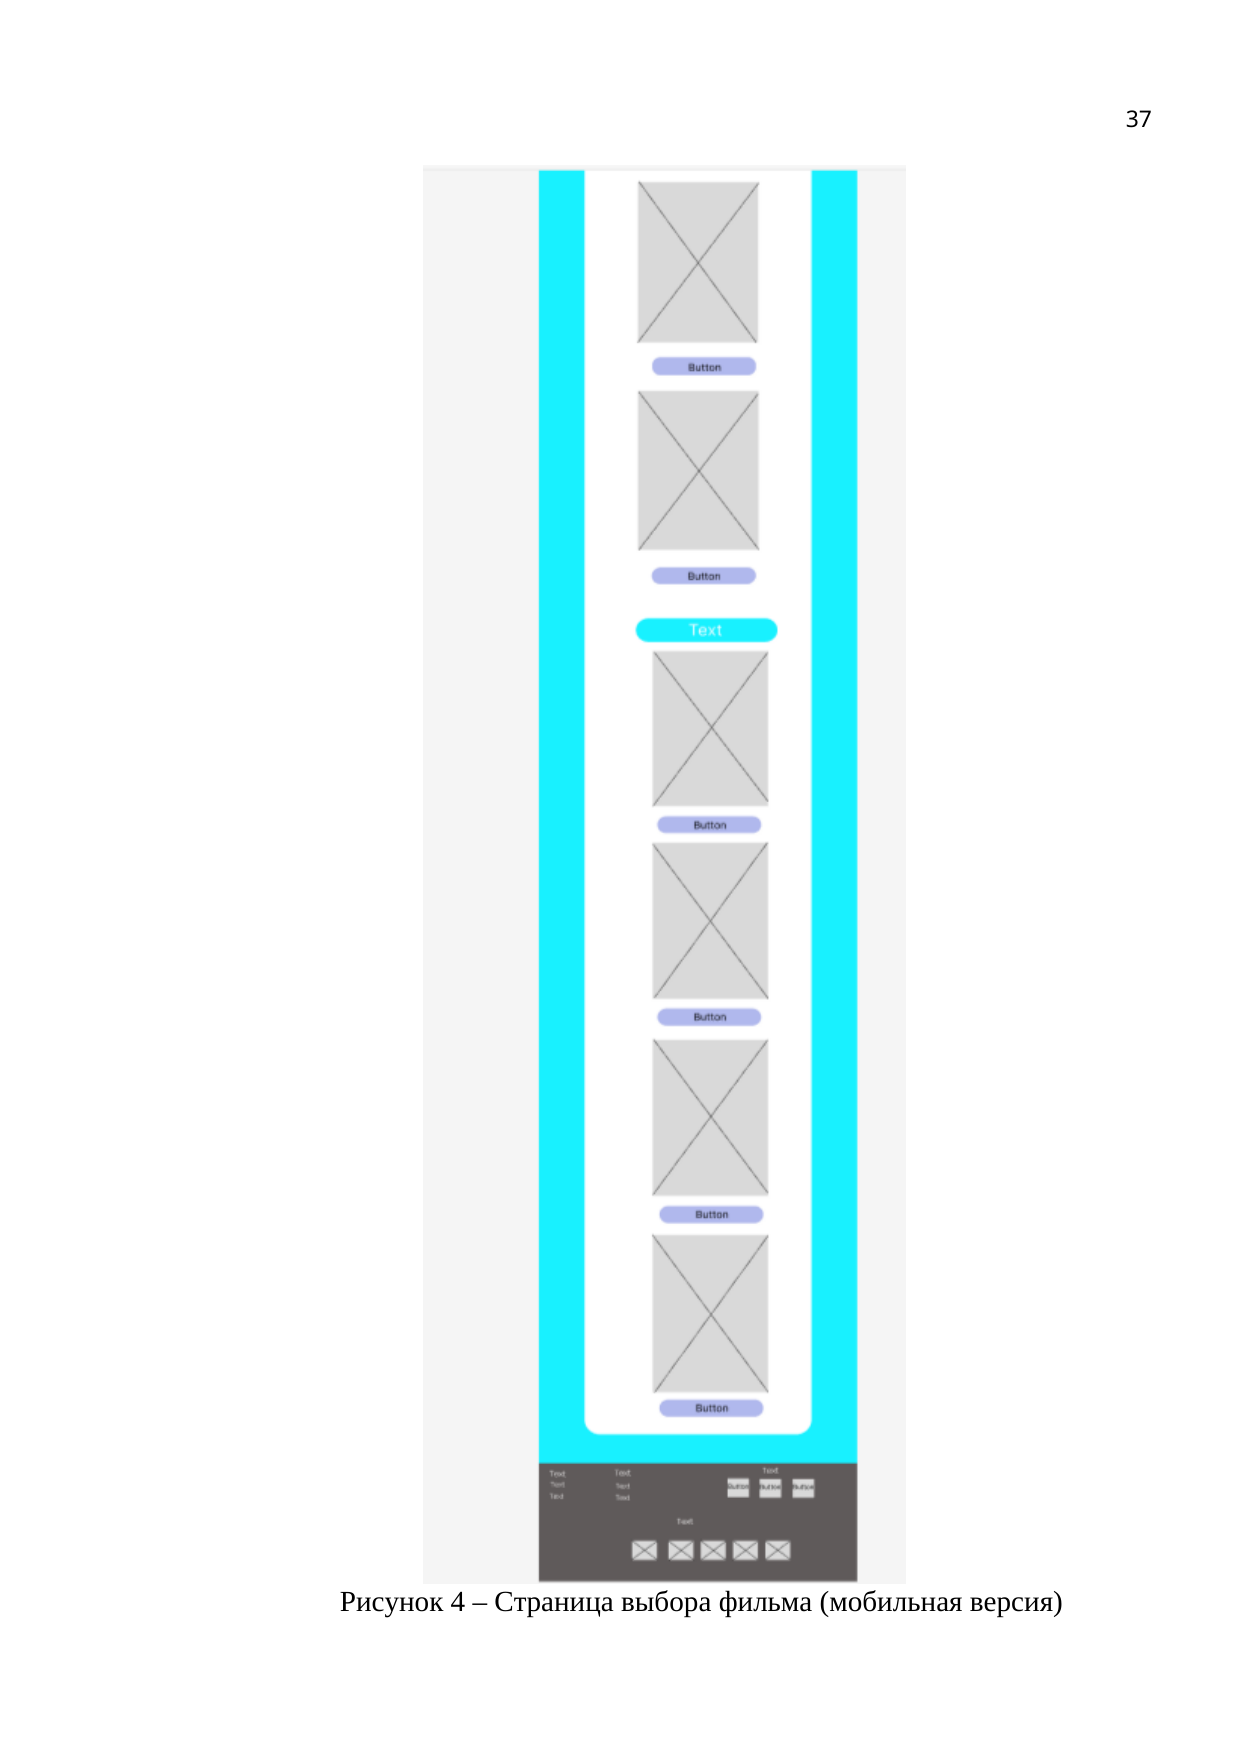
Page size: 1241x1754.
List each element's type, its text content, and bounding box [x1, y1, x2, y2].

picture [423, 165, 906, 1584]
text Рисунок 4 – Страница выбора фильма (мобильная версия) [177, 1584, 1152, 1617]
